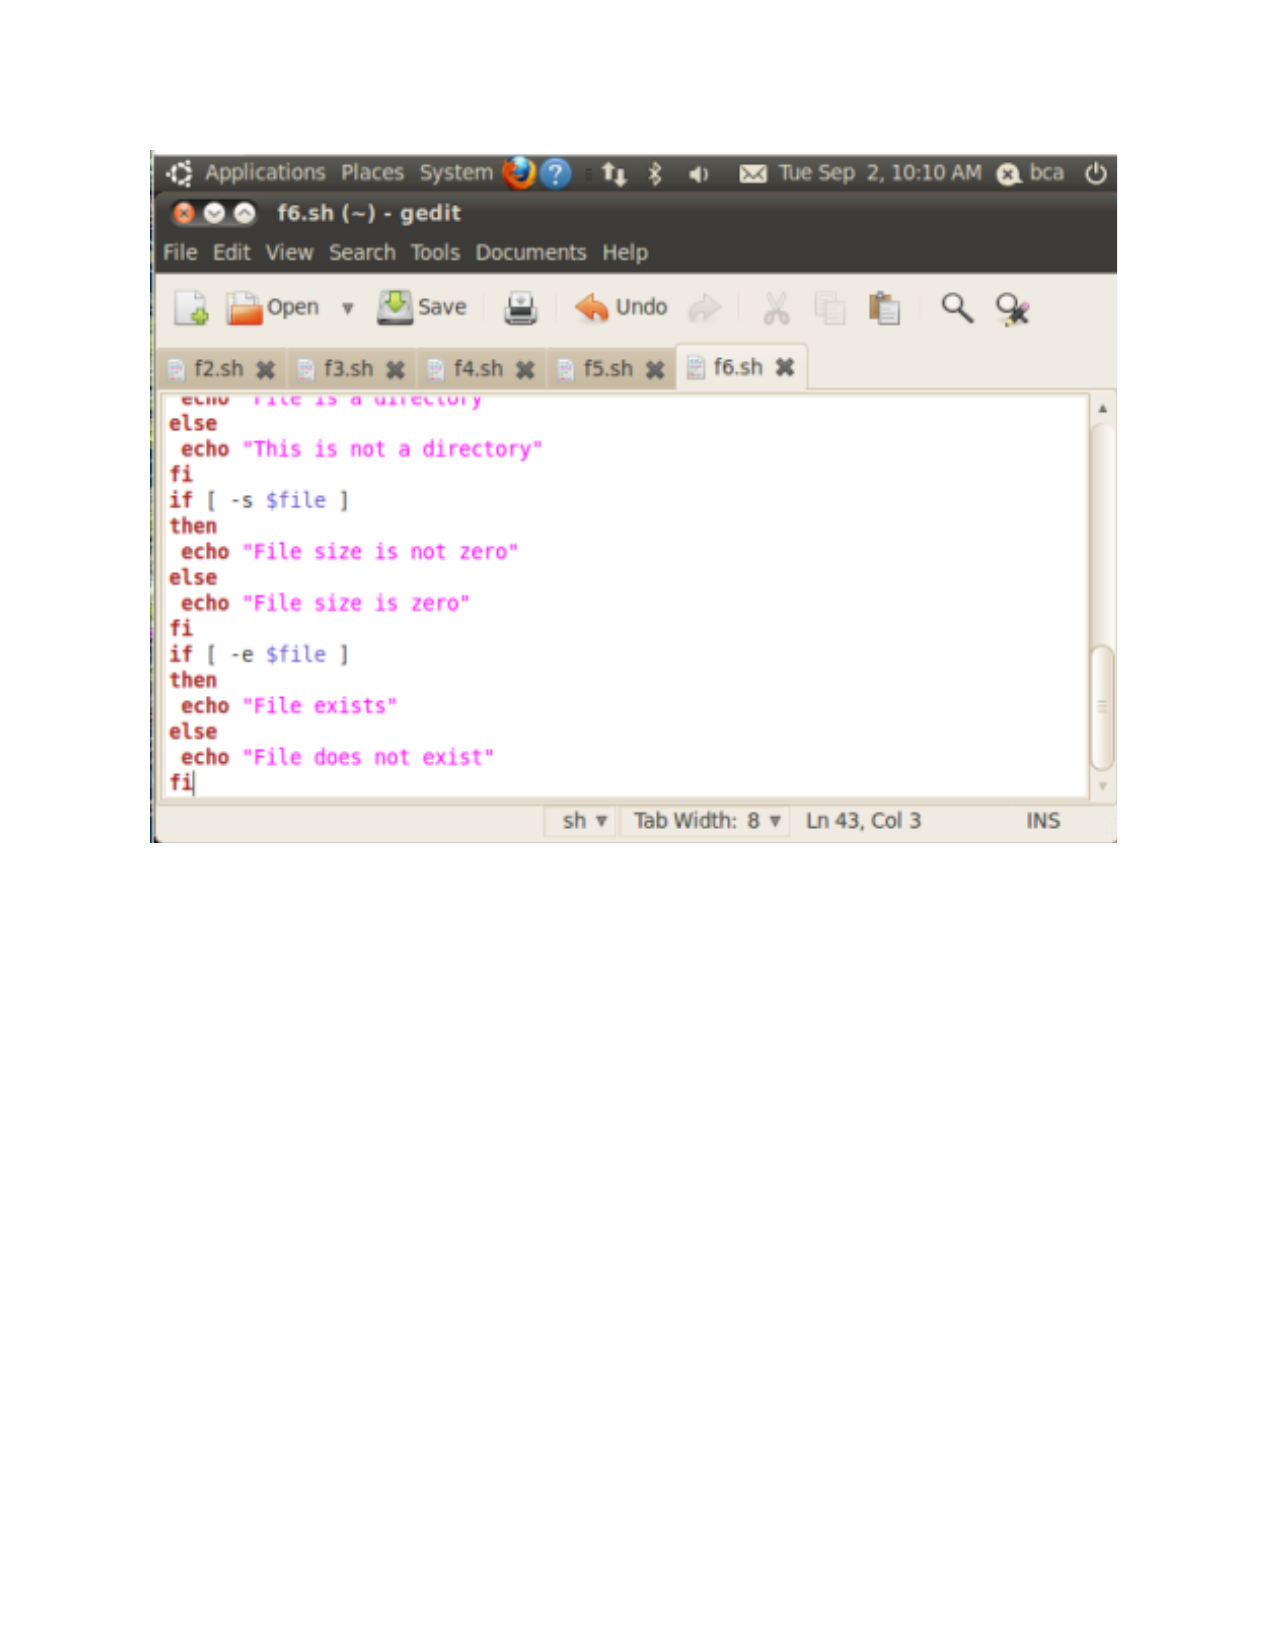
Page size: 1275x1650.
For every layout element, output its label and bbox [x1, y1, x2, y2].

picture [150, 150, 1118, 843]
